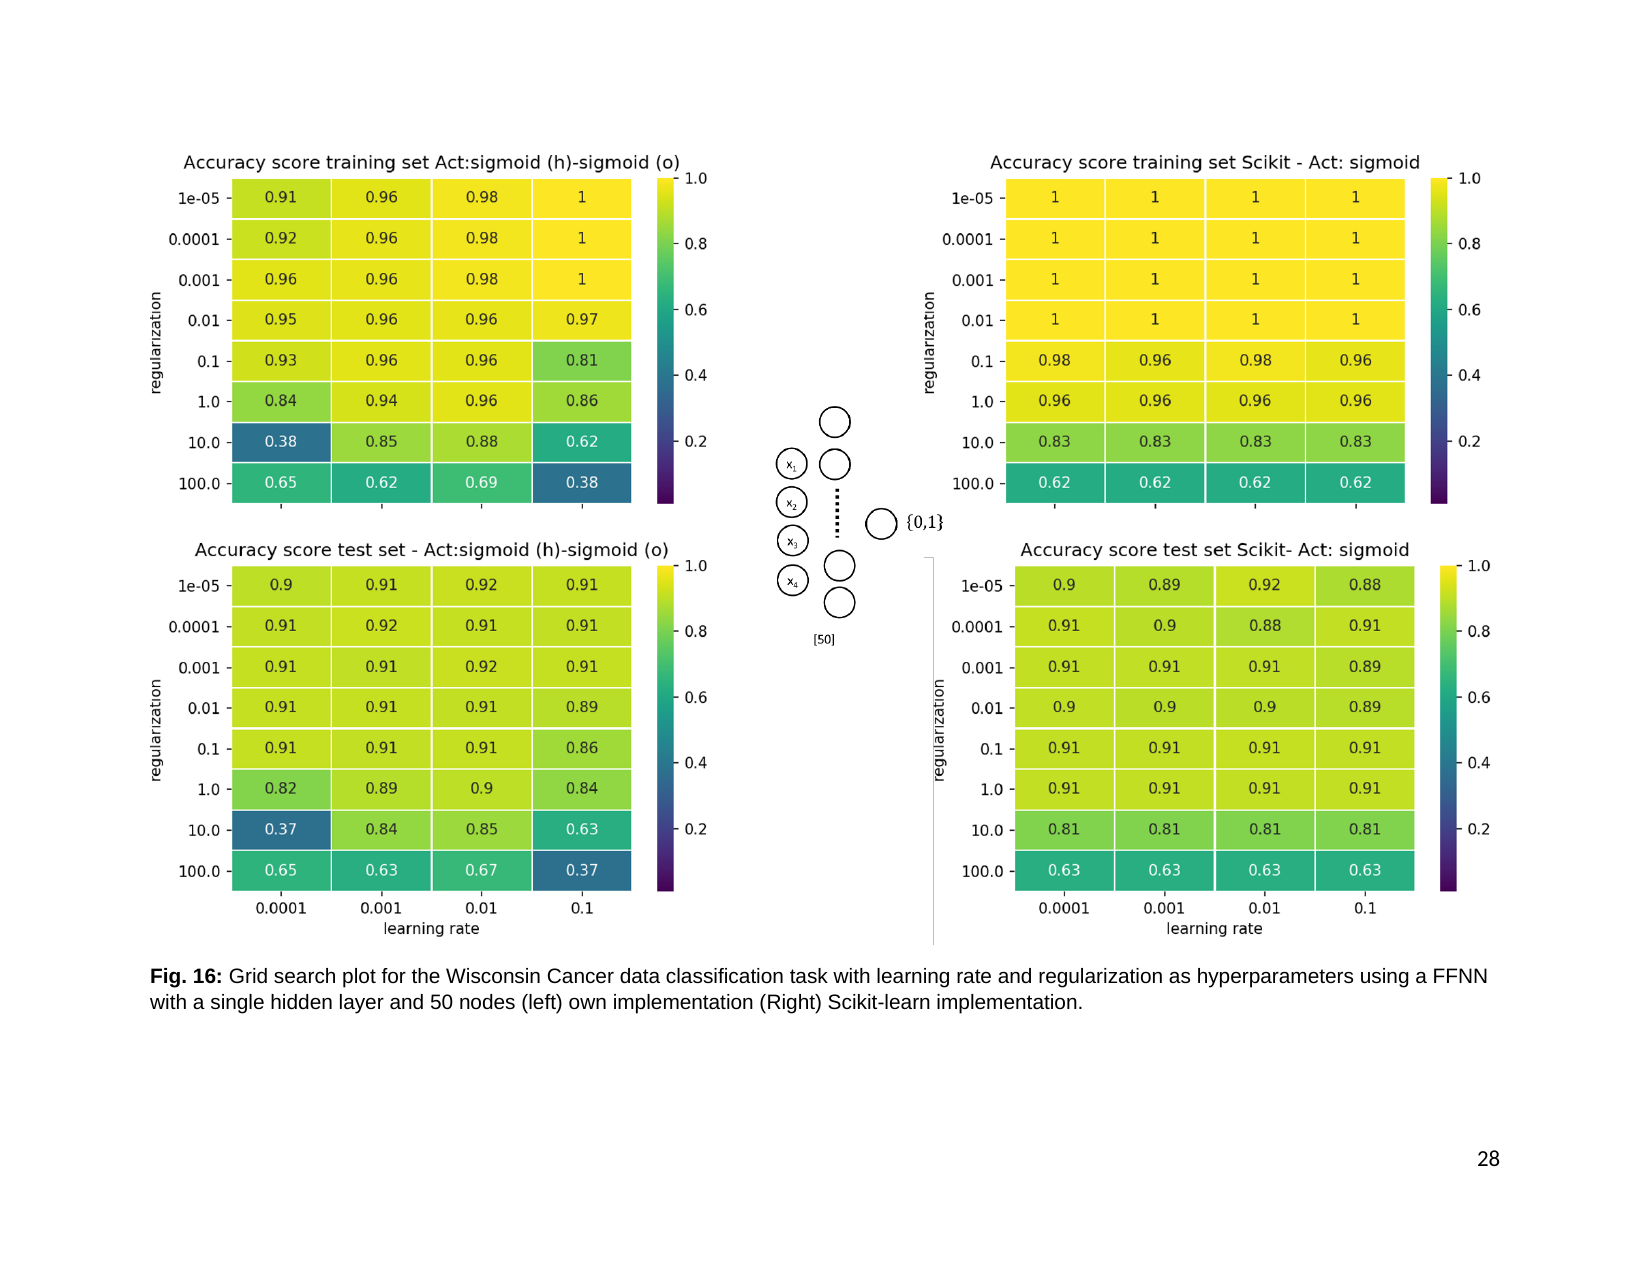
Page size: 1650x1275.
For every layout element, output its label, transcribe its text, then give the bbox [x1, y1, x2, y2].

picture [150, 150, 1501, 945]
text Fig. 16: Grid search plot for the Wisconsin Cancer data classification task with learning rate and regularization as hyperparameters using a FFNN with a single hidden layer and 50 nodes (left) own implementation (Right) Scikit-learn implementation. [150, 964, 1500, 1014]
